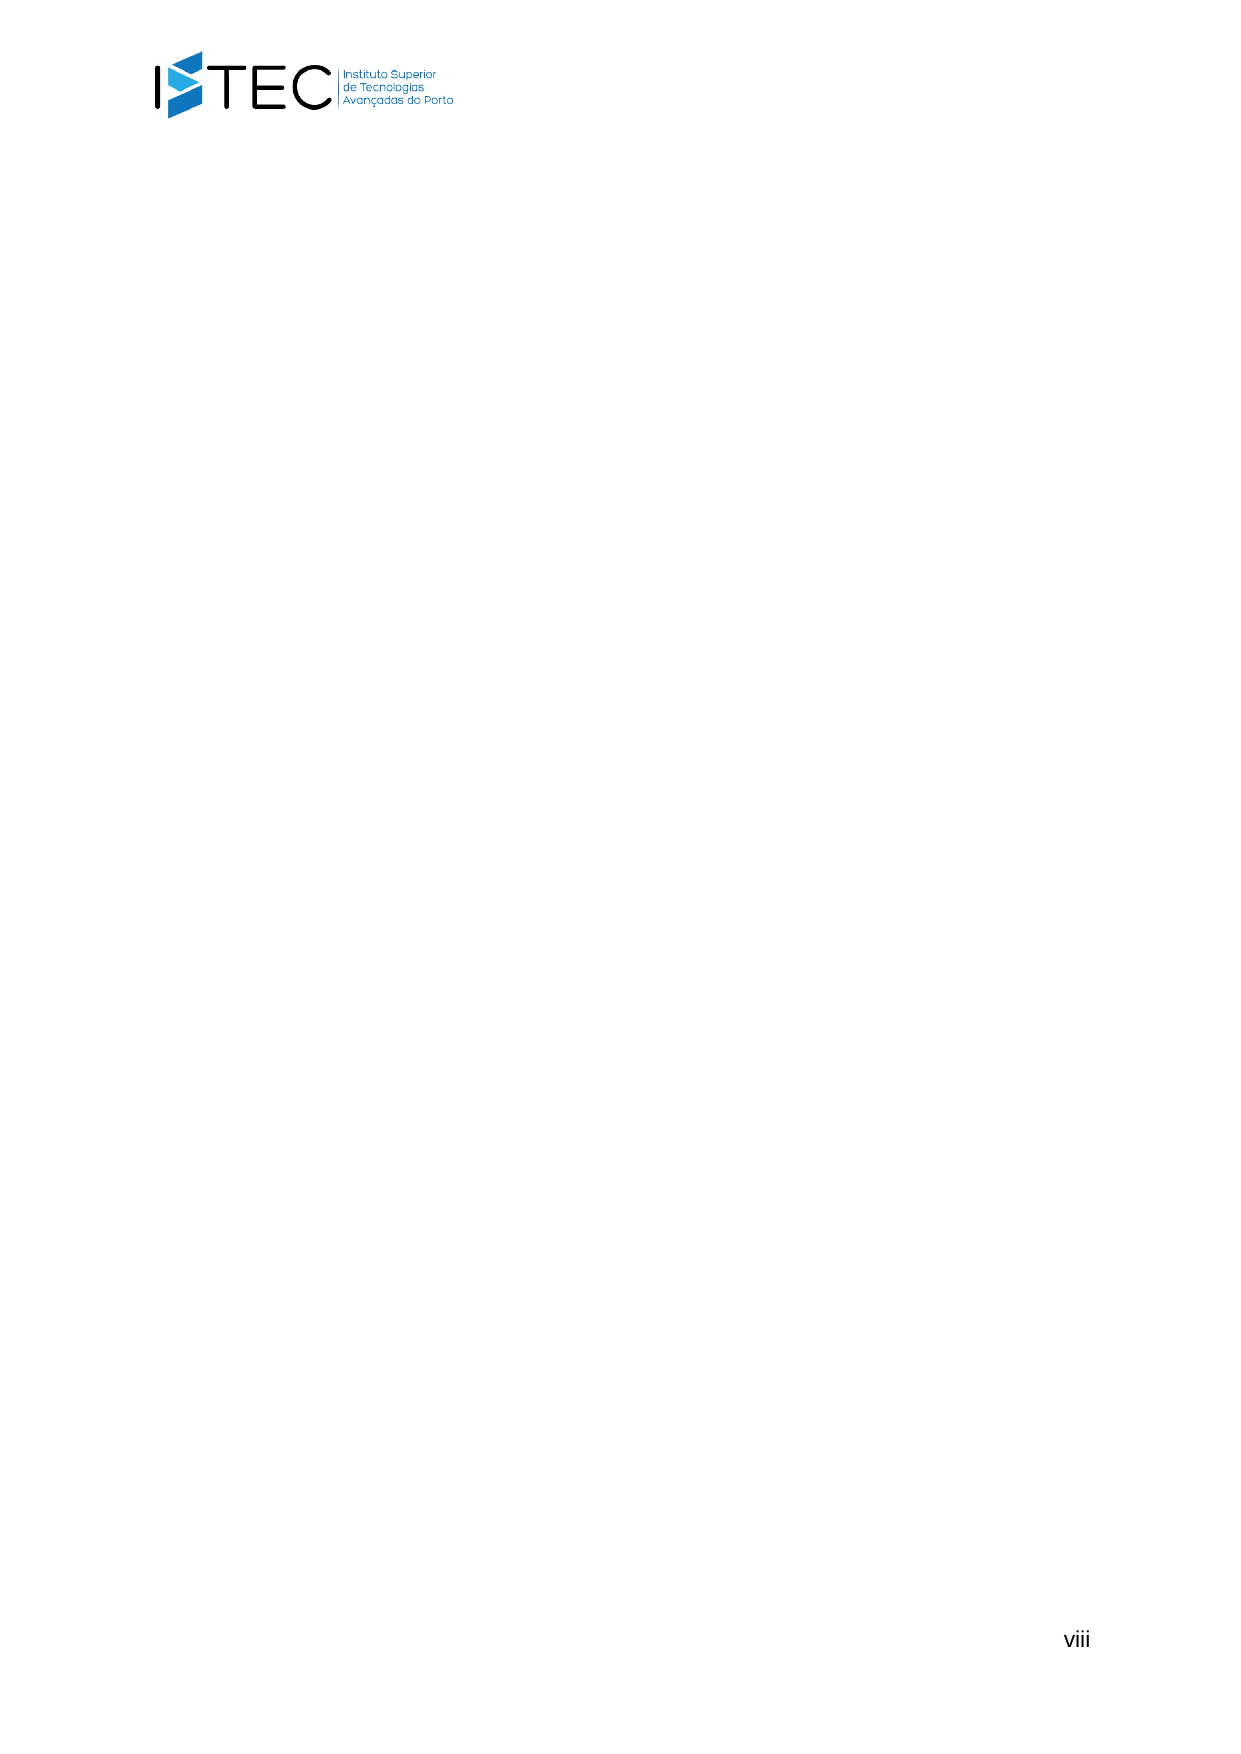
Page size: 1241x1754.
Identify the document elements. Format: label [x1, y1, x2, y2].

picture [150, 51, 454, 129]
